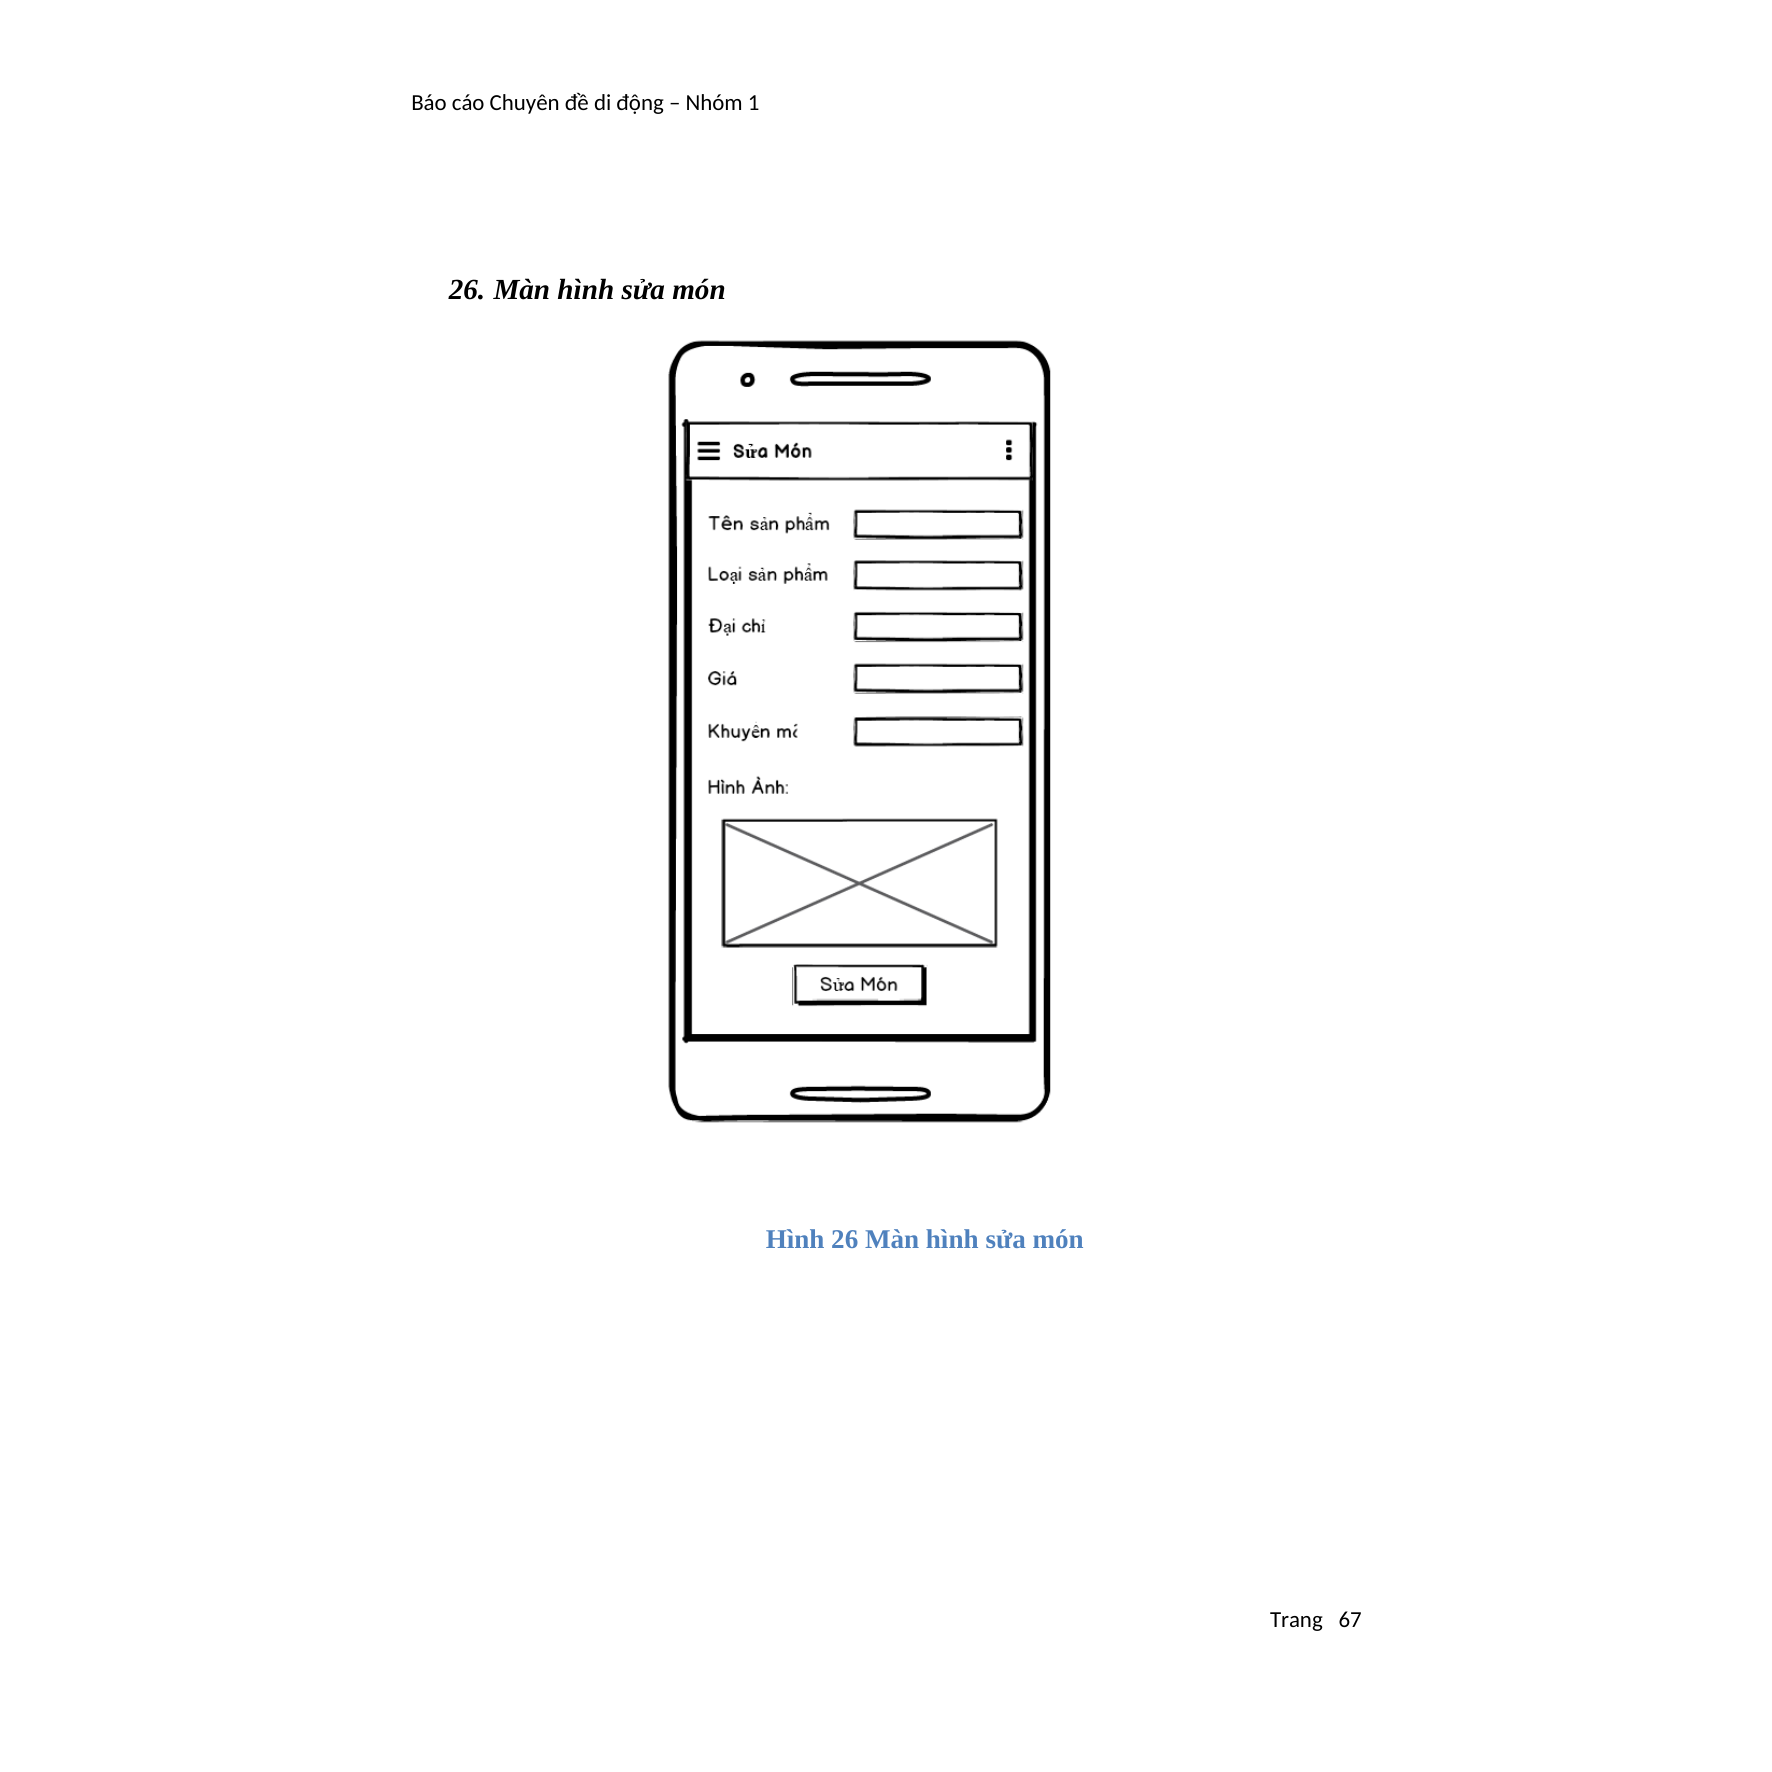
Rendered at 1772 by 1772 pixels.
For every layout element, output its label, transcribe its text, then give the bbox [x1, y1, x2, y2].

text Hình 26 Màn hình sửa món [486, 1223, 1363, 1254]
picture [562, 333, 1183, 1159]
subtitle Màn hình sửa món [448, 272, 1363, 306]
